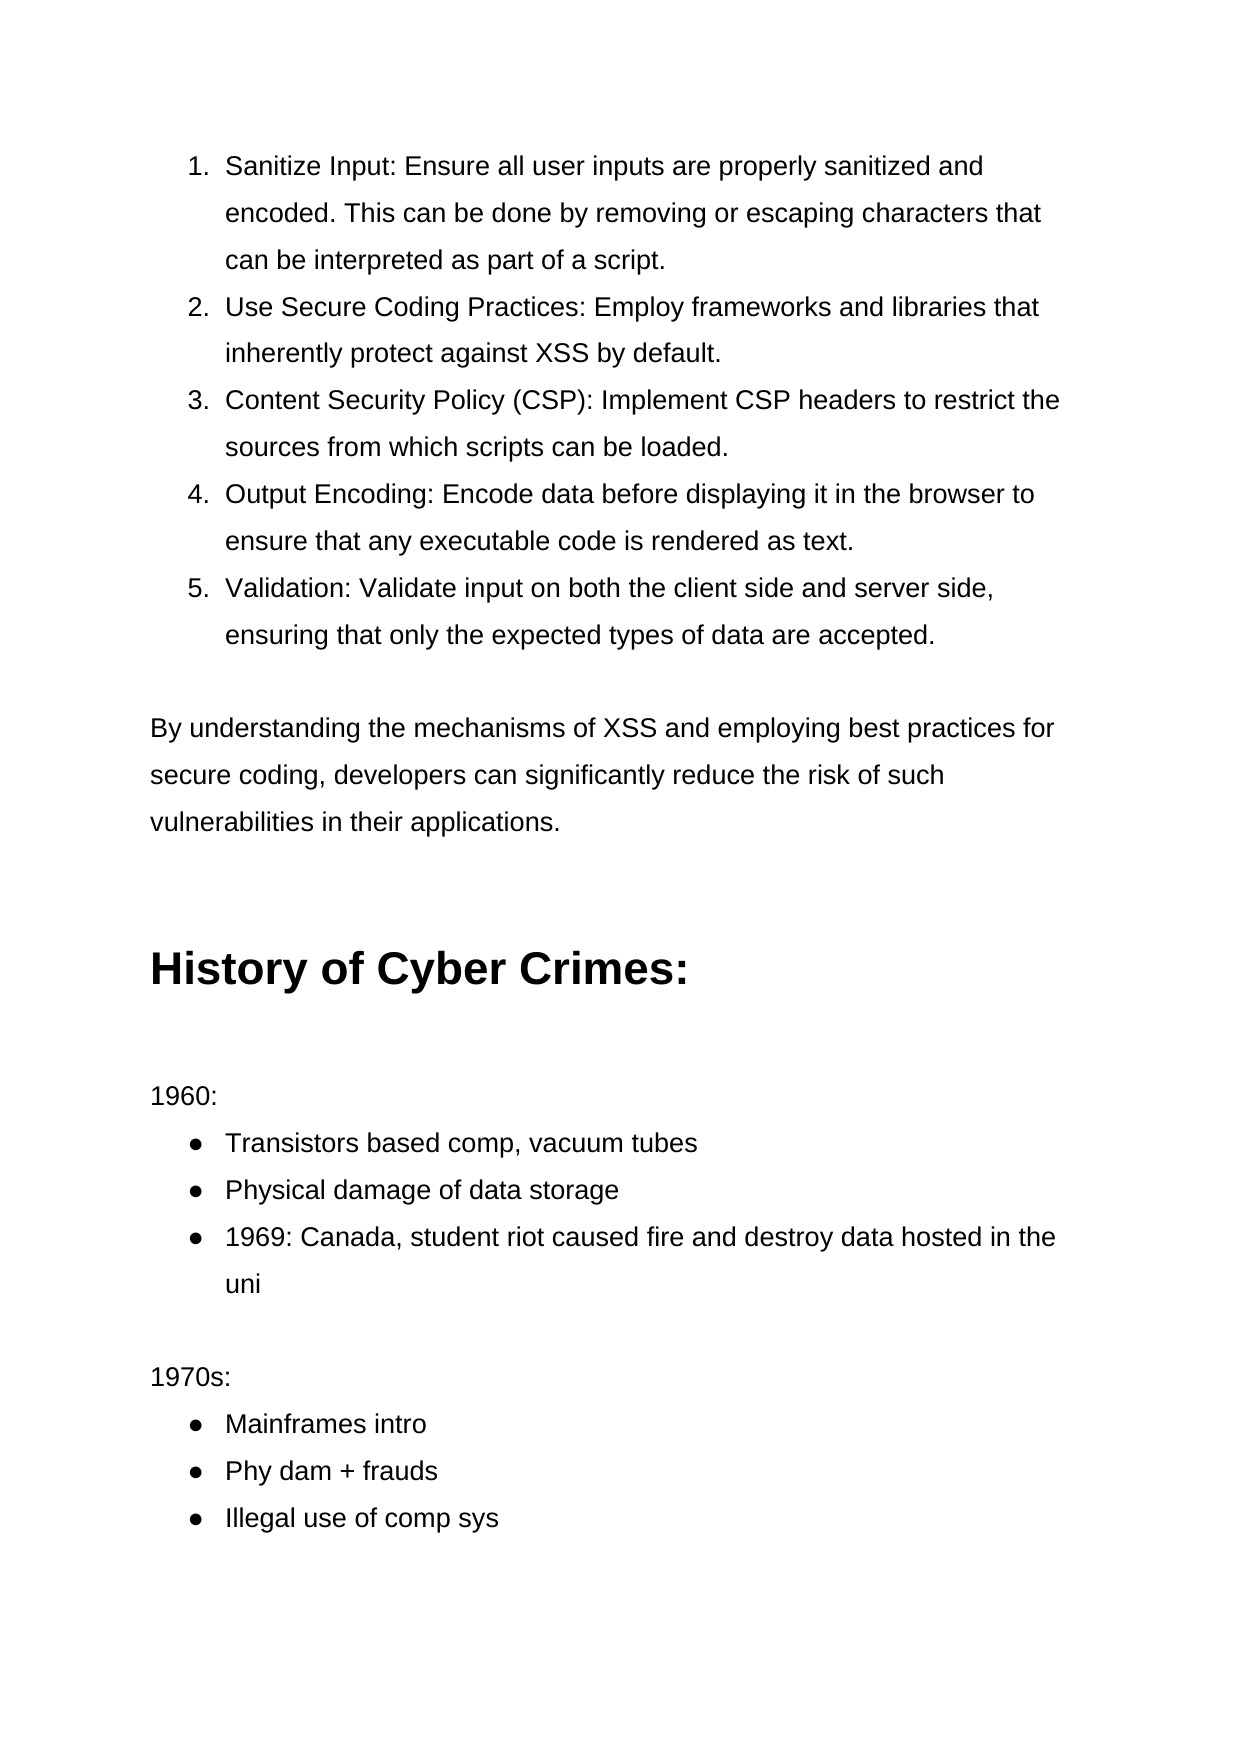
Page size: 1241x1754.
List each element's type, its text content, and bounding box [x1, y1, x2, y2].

list Illegal use of comp sys [187, 1502, 1090, 1533]
list Use Secure Coding Practices: Employ frameworks and libraries that inherently protect against XSS by default. [187, 291, 1090, 369]
list Transistors based comp, vacuum tubes [187, 1127, 1090, 1158]
list 1969: Canada, student riot caused fire and destroy data hosted in the uni [187, 1221, 1090, 1299]
list Physical damage of data storage [187, 1174, 1090, 1205]
list Validation: Validate input on both the client side and server side, ensuring that only the expected types of data are accepted. [187, 572, 1090, 650]
list Content Security Policy (CSP): Implement CSP headers to restrict the sources from which scripts can be loaded. [187, 384, 1090, 462]
list Mainframes intro [187, 1408, 1090, 1439]
text 1970s: [150, 1361, 1090, 1393]
subtitle History of Cyber Crimes: [150, 942, 1090, 994]
text 1960: [150, 1080, 1090, 1111]
text By understanding the mechanisms of XSS and employing best practices for secure coding, developers can significantly reduce the risk of such vulnerabilities in their applications. [150, 712, 1090, 837]
list Output Encoding: Encode data before displaying it in the browser to ensure that any executable code is rendered as text. [187, 478, 1090, 556]
list Sanitize Input: Ensure all user inputs are properly sanitized and encoded. This can be done by removing or escaping characters that can be interpreted as part of a script. [187, 150, 1090, 275]
list Phy dam + frauds [187, 1455, 1090, 1486]
